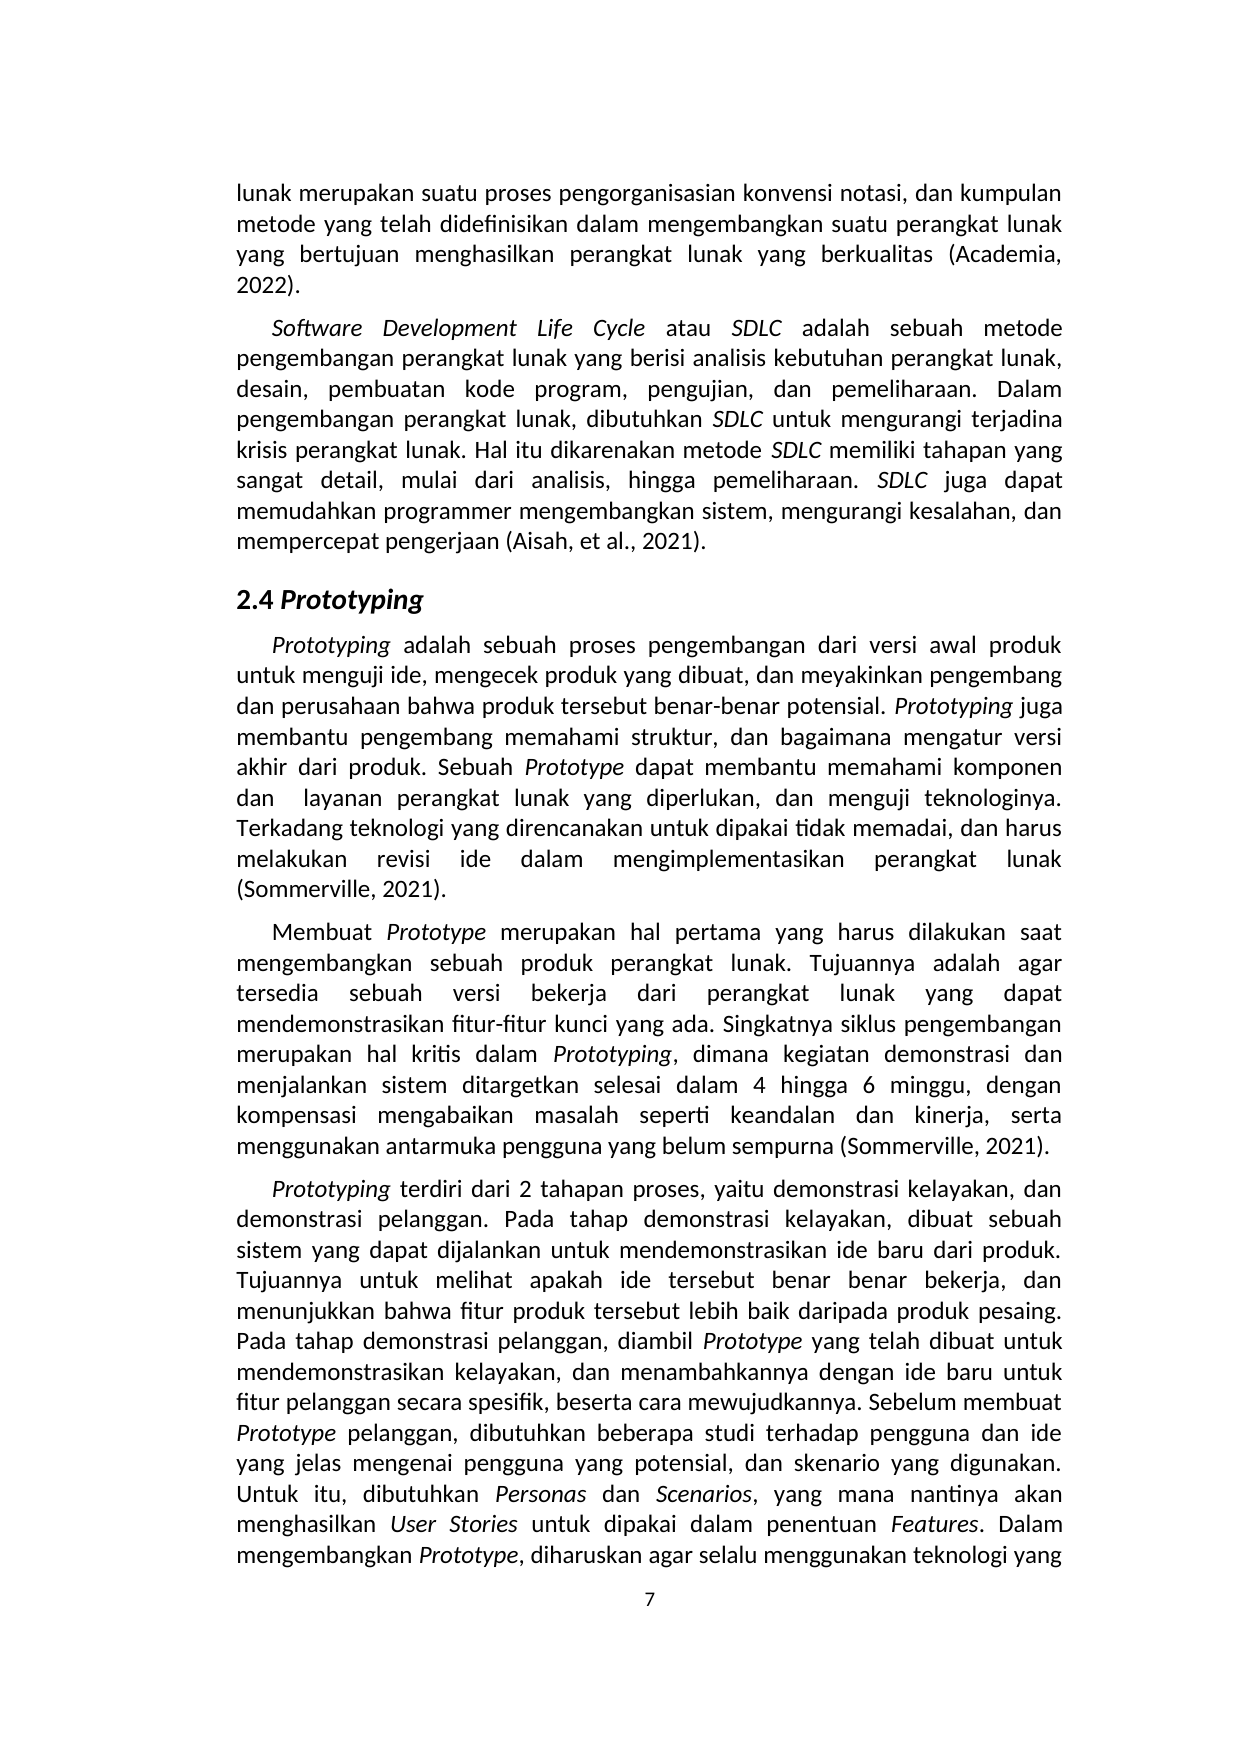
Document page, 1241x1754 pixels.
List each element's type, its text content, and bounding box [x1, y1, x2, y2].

text Prototyping adalah sebuah proses pengembangan dari versi awal produk untuk menguji ide, mengecek produk yang dibuat, dan meyakinkan pengembang dan perusahaan bahwa produk tersebut benar-benar potensial. Prototyping juga membantu pengembang memahami struktur, dan bagaimana mengatur versi akhir dari produk. Sebuah Prototype dapat membantu memahami komponen dan layanan perangkat lunak yang diperlukan, dan menguji teknologinya. Terkadang teknologi yang direncanakan untuk dipakai tidak memadai, dan harus melakukan revisi ide dalam mengimplementasikan perangkat lunak (Sommerville, 2021). [236, 629, 1063, 904]
text Software Development Life Cycle atau SDLC adalah sebuah metode pengembangan perangkat lunak yang berisi analisis kebutuhan perangkat lunak, desain, pembuatan kode program, pengujian, dan pemeliharaan. Dalam pengembangan perangkat lunak, dibutuhkan SDLC untuk mengurangi terjadina krisis perangkat lunak. Hal itu dikarenakan metode SDLC memiliki tahapan yang sangat detail, mulai dari analisis, hingga pemeliharaan. SDLC juga dapat memudahkan programmer mengembangkan sistem, mengurangi kesalahan, dan mempercepat pengerjaan (Aisah, et al., 2021). [236, 312, 1063, 556]
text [236, 1173, 1063, 1570]
subtitle Prototyping [236, 581, 1063, 617]
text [236, 177, 1063, 299]
text Membuat Prototype merupakan hal pertama yang harus dilakukan saat mengembangkan sebuah produk perangkat lunak. Tujuannya adalah agar tersedia sebuah versi bekerja dari perangkat lunak yang dapat mendemonstrasikan fitur-fitur kunci yang ada. Singkatnya siklus pengembangan merupakan hal kritis dalam Prototyping, dimana kegiatan demonstrasi dan menjalankan sistem ditargetkan selesai dalam 4 hingga 6 minggu, dengan kompensasi mengabaikan masalah seperti keandalan dan kinerja, serta menggunakan antarmuka pengguna yang belum sempurna (Sommerville, 2021). [236, 916, 1063, 1160]
